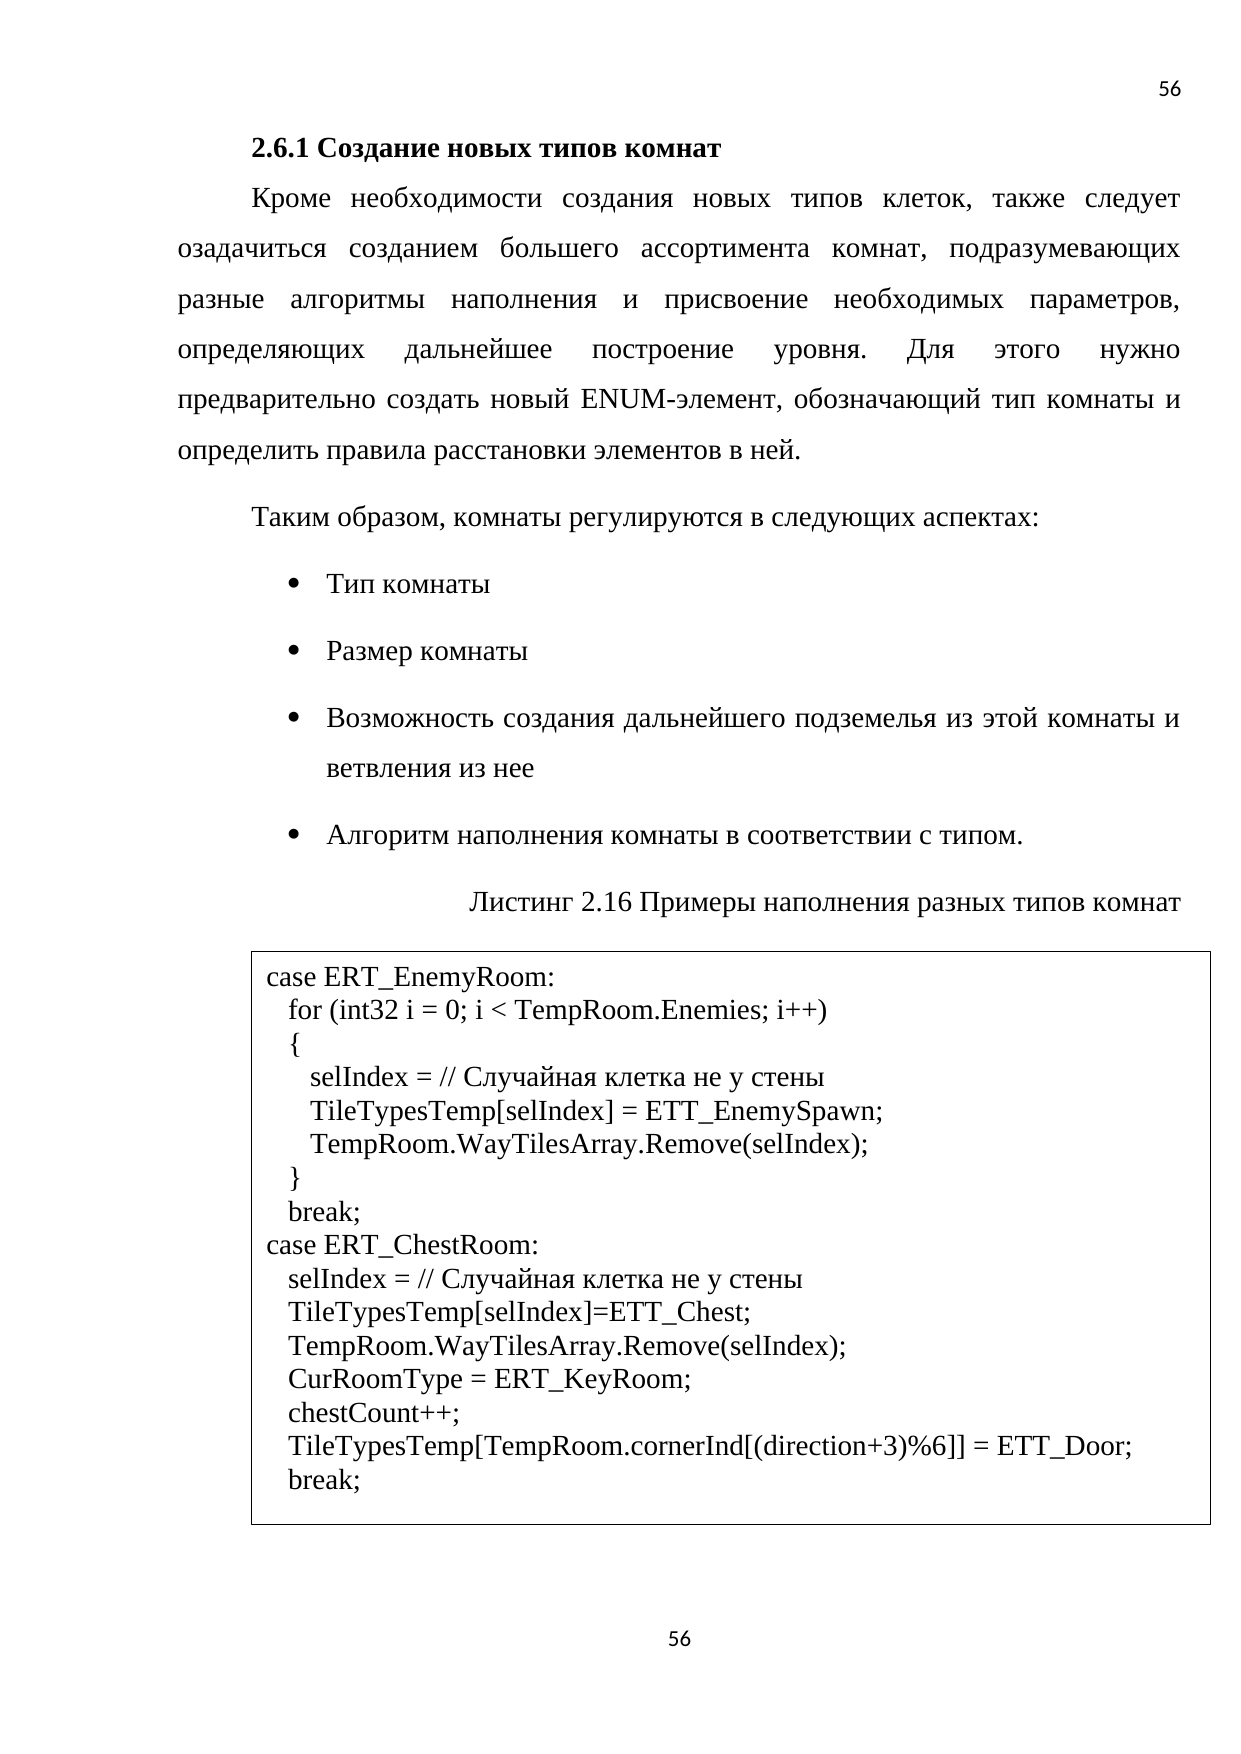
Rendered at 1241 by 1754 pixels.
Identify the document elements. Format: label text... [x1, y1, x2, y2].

list Алгоритм наполнения комнаты в соответствии с типом. [288, 817, 1181, 851]
text Кроме необходимости создания новых типов клеток, также следует озадачиться созданием большего ассортимента комнат, подразумевающих разные алгоритмы наполнения и присвоение необходимых параметров, определяющих дальнейшее построение уровня. Для этого нужно предварительно создать новый ENUM-элемент, обозначающий тип комнаты и определить правила расстановки элементов в ней. [177, 180, 1181, 465]
list Тип комнаты [288, 566, 1181, 599]
subtitle Создание новых типов комнат [177, 130, 1181, 163]
list Размер комнаты [288, 633, 1181, 666]
text Таким образом, комнаты регулируются в следующих аспектах: [177, 499, 1181, 532]
list Возможность создания дальнейшего подземелья из этой комнаты и ветвления из нее [288, 700, 1181, 784]
